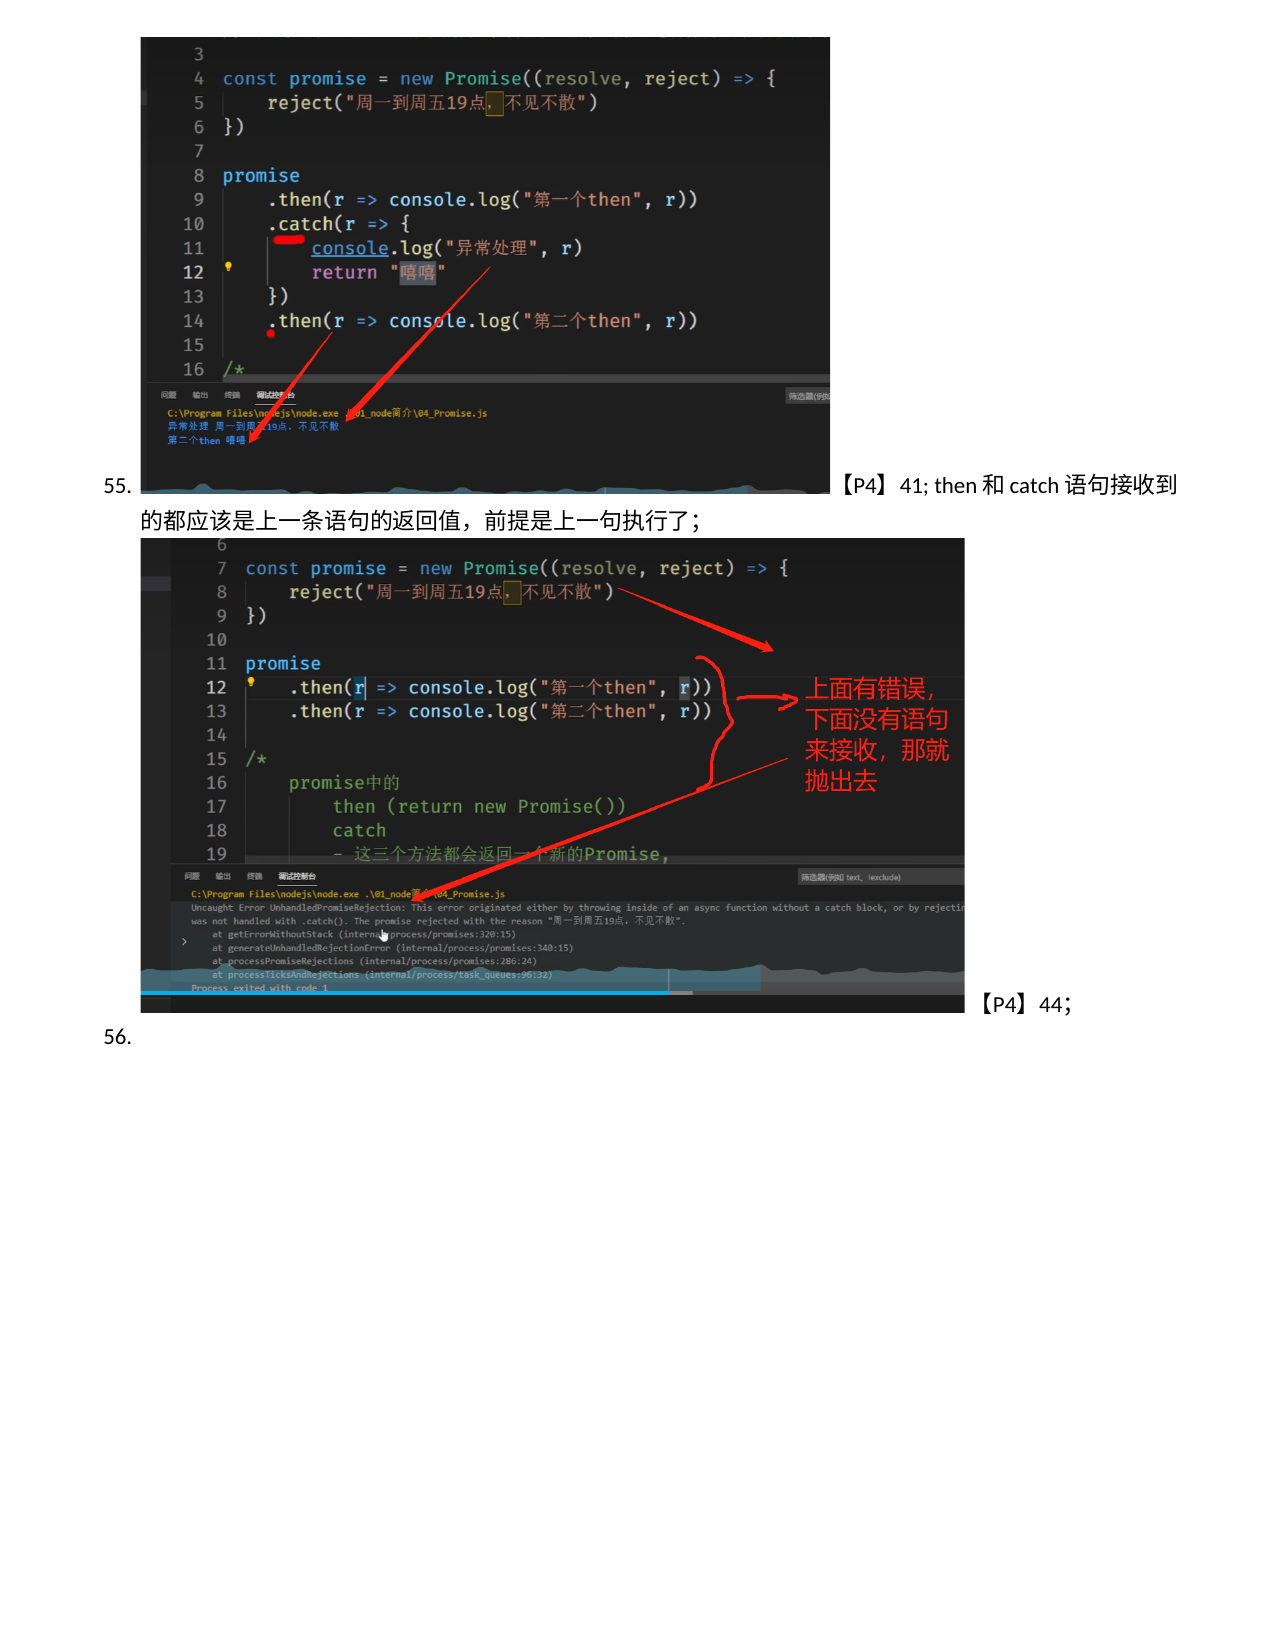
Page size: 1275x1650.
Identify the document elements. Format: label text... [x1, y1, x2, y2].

picture [140, 37, 831, 494]
picture [140, 538, 965, 1013]
